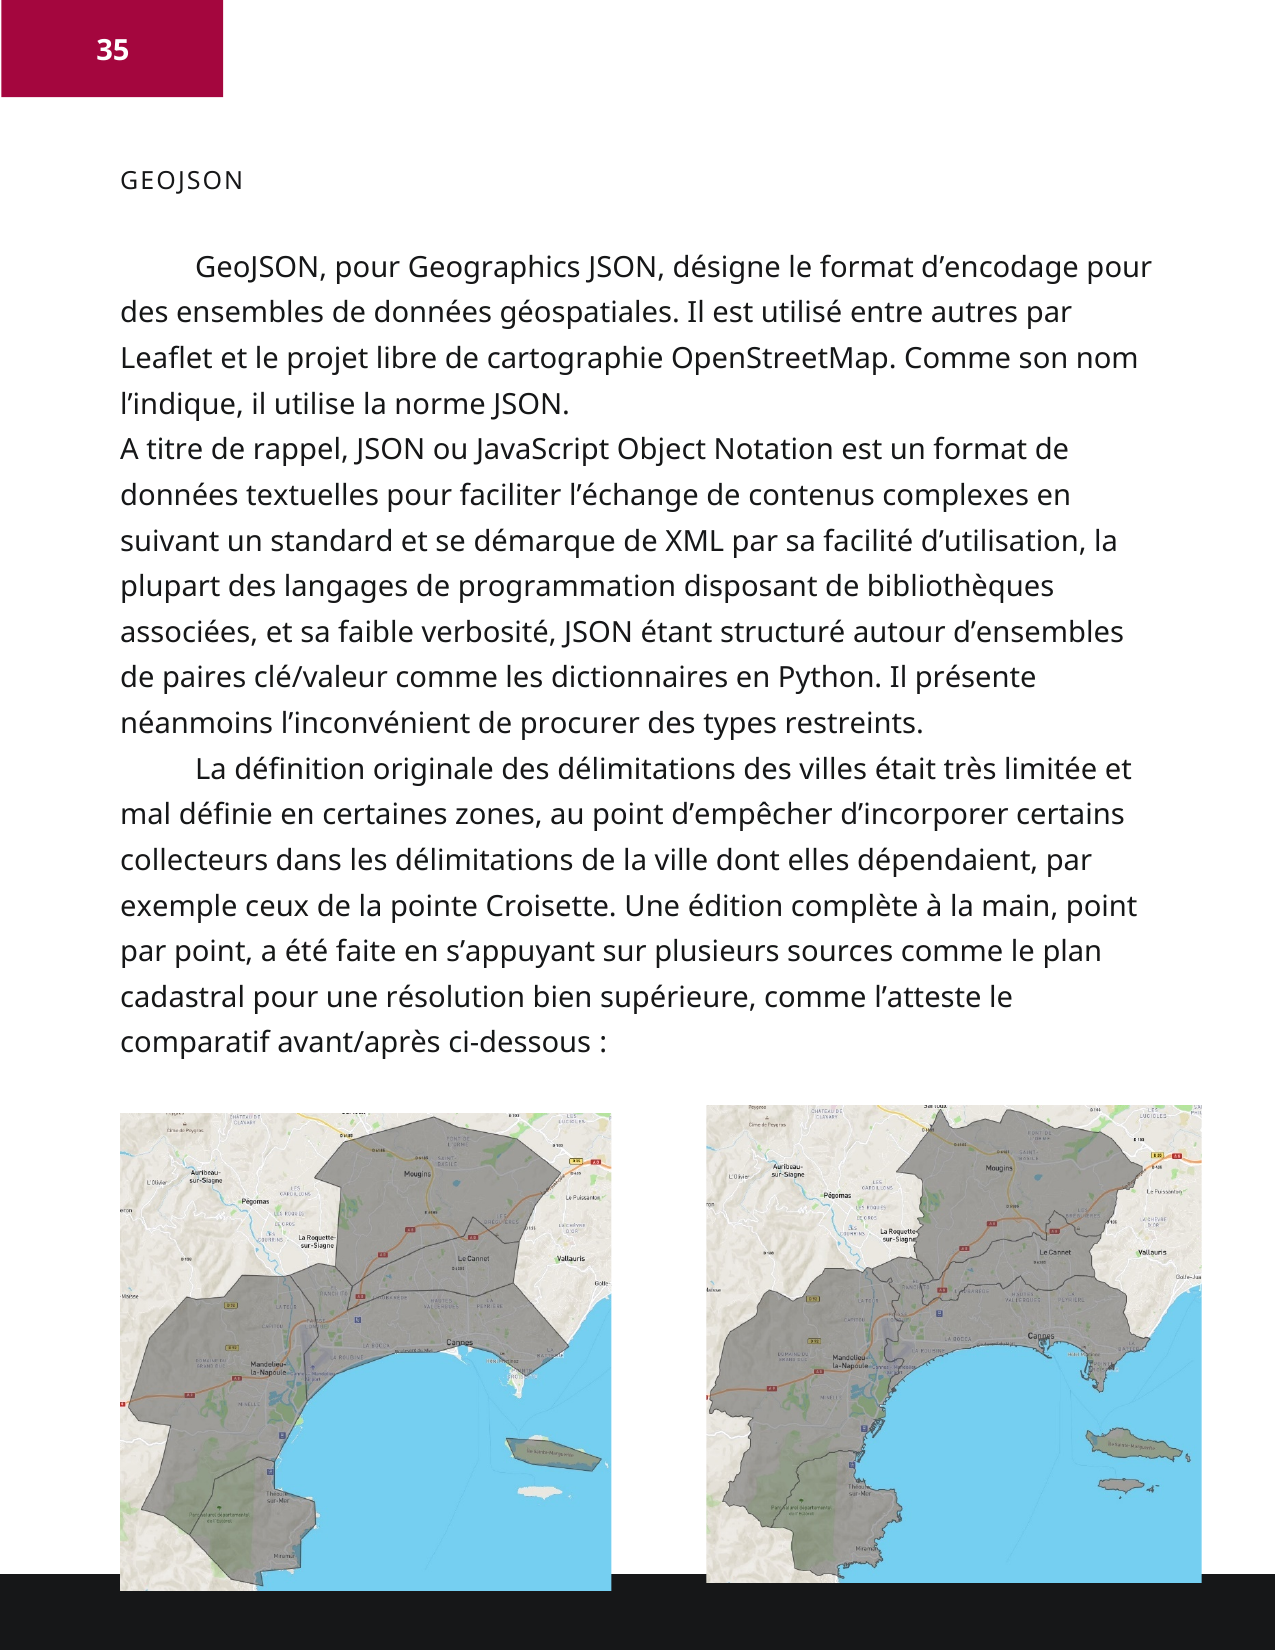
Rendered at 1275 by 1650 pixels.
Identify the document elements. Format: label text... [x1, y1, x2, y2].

text La définition originale des délimitations des villes était très limitée et mal définie en certaines zones, au point d’empêcher d’incorporer certains collecteurs dans les délimitations de la ville dont elles dépendaient, par exemple ceux de la pointe Croisette. Une édition complète à la main, point par point, a été faite en s’appuyant sur plusieurs sources comme le plan cadastral pour une résolution bien supérieure, comme l’atteste le comparatif avant/après ci-dessous : [120, 748, 1155, 1061]
picture [704, 1105, 1202, 1581]
picture [120, 1113, 612, 1591]
text A titre de rappel, JSON ou JavaScript Object Notation est un format de données textuelles pour faciliter l’échange de contenus complexes en suivant un standard et se démarque de XML par sa facilité d’utilisation, la plupart des langages de programmation disposant de bibliothèques associées, et sa faible verbosité, JSON étant structuré autour d’ensembles de paires clé/valeur comme les dictionnaires en Python. Il présente néanmoins l’inconvénient de procurer des types restreints. [120, 429, 1155, 742]
text GeoJSON, pour Geographics JSON, désigne le format d’encodage pour des ensembles de données géospatiales. Il est utilisé entre autres par Leaflet et le projet libre de cartographie OpenStreetMap. Comme son nom l’indique, il utilise la norme JSON. [120, 246, 1155, 423]
subtitle GeoJSON [120, 162, 1155, 196]
